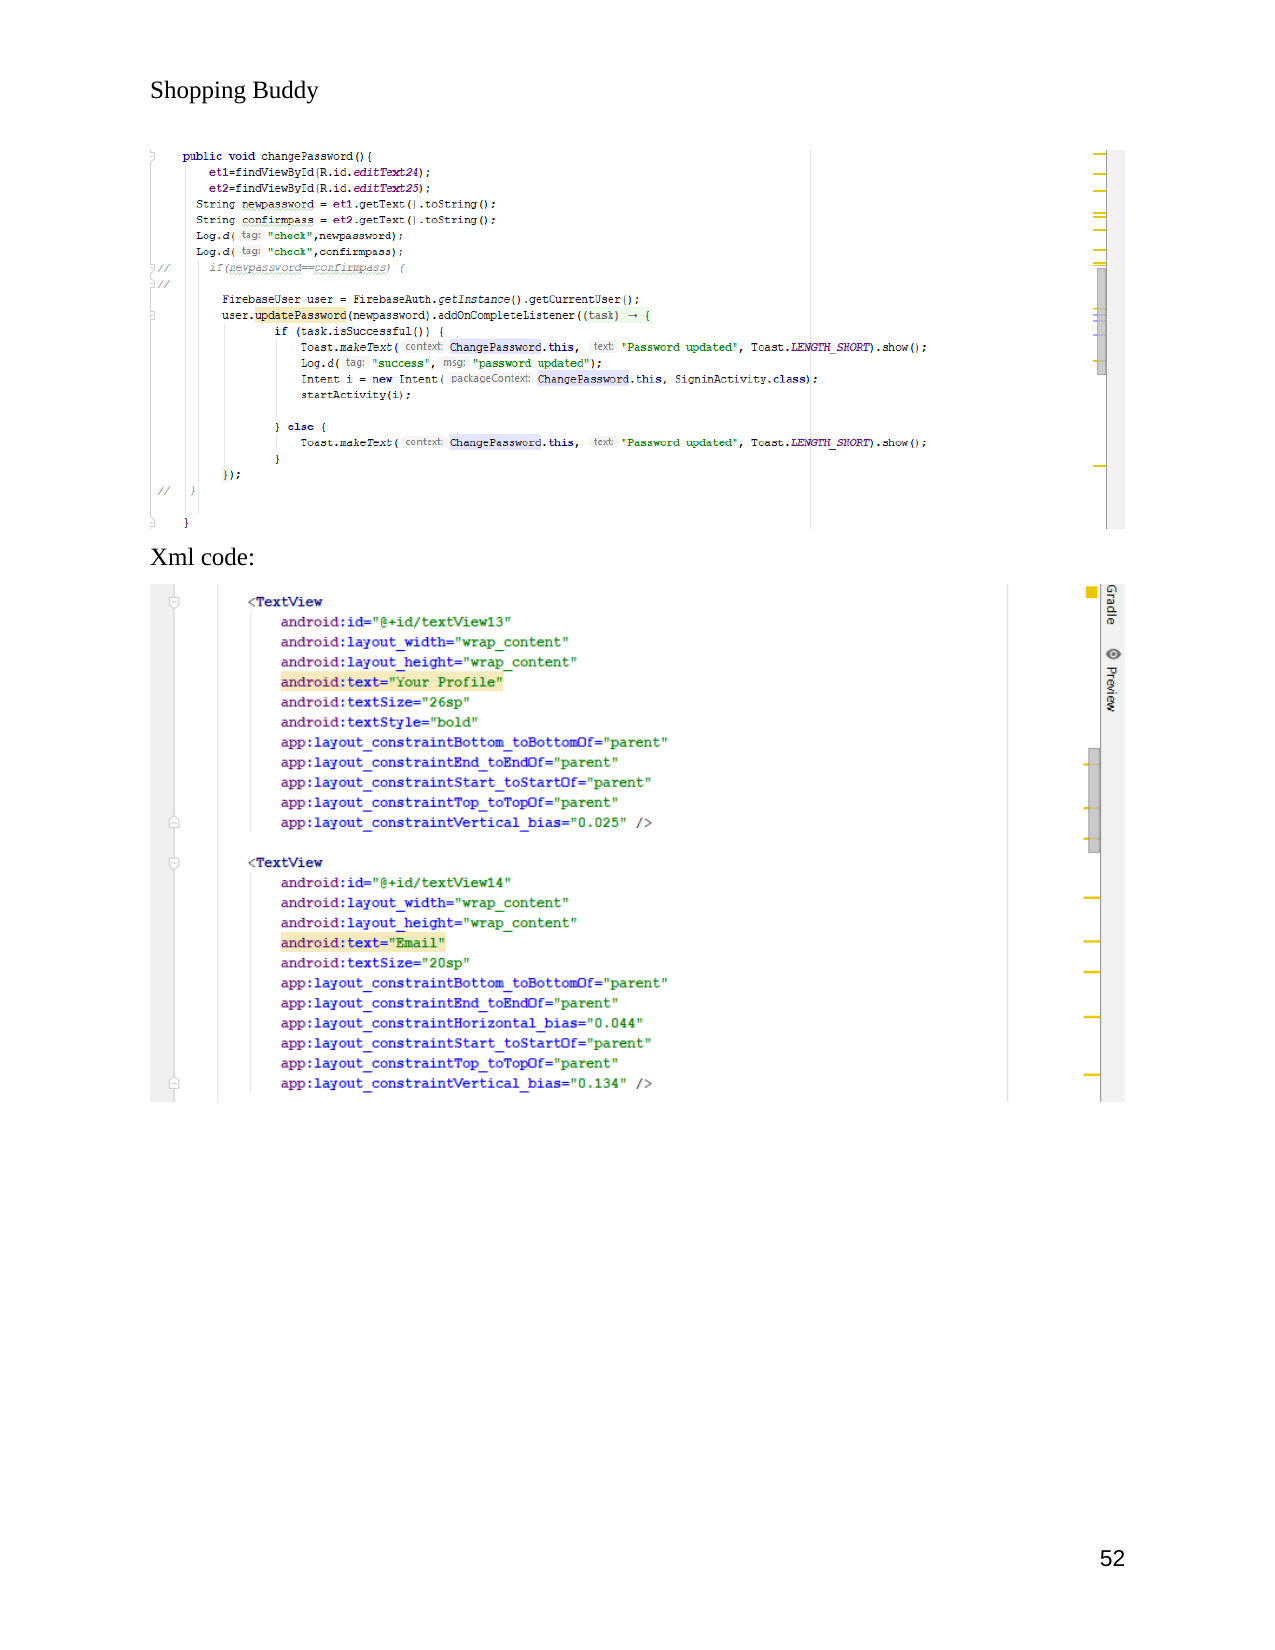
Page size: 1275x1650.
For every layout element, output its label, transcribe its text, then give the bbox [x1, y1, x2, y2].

picture [150, 584, 1125, 1102]
text Xml code: [150, 542, 1125, 570]
picture [150, 150, 1125, 529]
